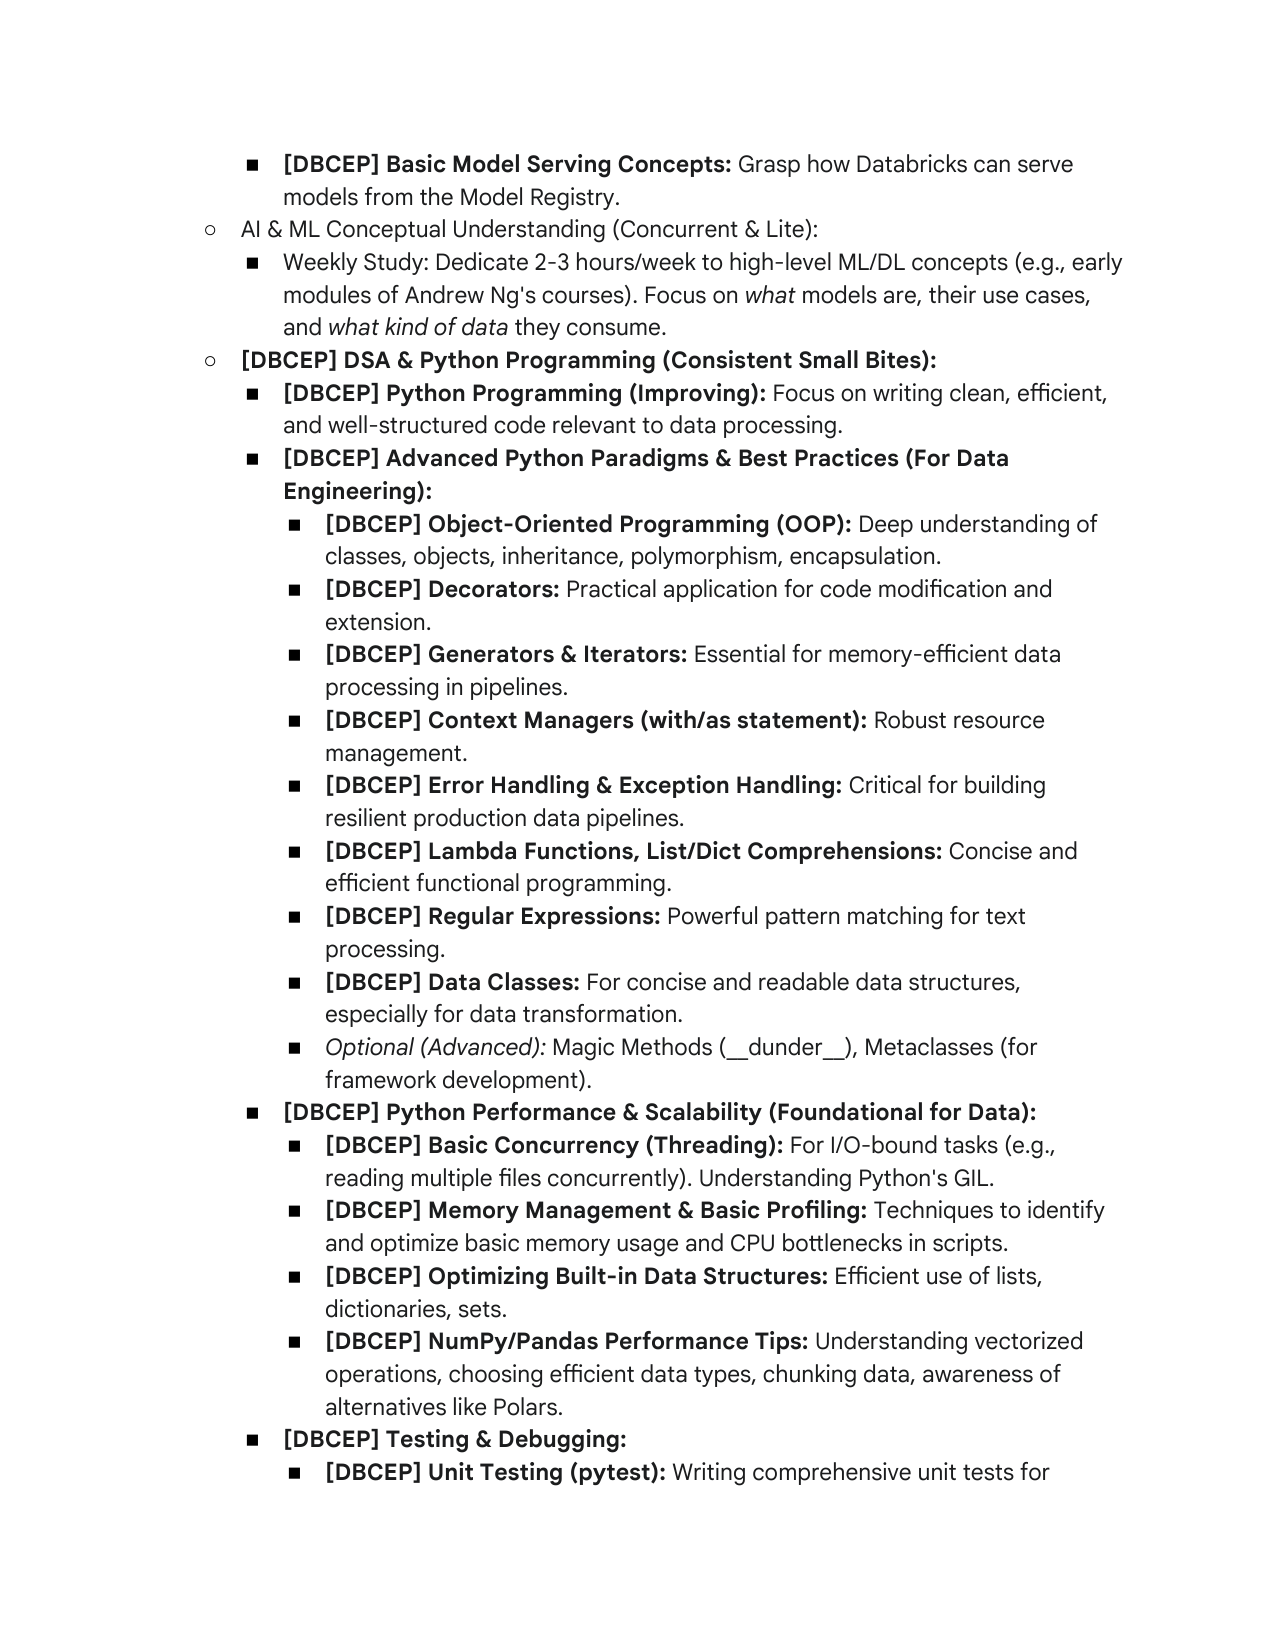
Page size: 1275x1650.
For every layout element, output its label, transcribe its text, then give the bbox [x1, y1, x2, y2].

list [DBCEP] Context Managers (with/as statement): Robust resource management. [287, 706, 1125, 767]
list [DBCEP] Memory Management & Basic Profiling: Techniques to identify and optimize basic memory usage and CPU bottlenecks in scripts. [287, 1197, 1125, 1258]
list [DBCEP] Error Handling & Exception Handling: Critical for building resilient production data pipelines. [287, 771, 1125, 833]
list [DBCEP] DSA & Python Programming (Consistent Small Bites): [203, 346, 1125, 375]
list [DBCEP] Testing & Debugging: [245, 1426, 1125, 1454]
list [DBCEP] Generators & Iterators: Essential for memory-efficient data processing in pipelines. [287, 641, 1125, 702]
list [DBCEP] Optimizing Built-in Data Structures: Efficient use of lists, dictionaries, sets. [287, 1262, 1125, 1323]
list [DBCEP] Advanced Python Paradigms & Best Practices (For Data Engineering): [245, 444, 1125, 506]
list [DBCEP] Regular Expressions: Powerful pattern matching for text processing. [287, 902, 1125, 964]
list [DBCEP] Decorators: Practical application for code modification and extension. [287, 575, 1125, 637]
list [DBCEP] Lambda Functions, List/Dict Comprehensions: Concise and efficient functional programming. [287, 837, 1125, 898]
list [DBCEP] Basic Concurrency (Threading): For I/O-bound tasks (e.g., reading multiple files concurrently). Understanding Python's GIL. [287, 1131, 1125, 1193]
list [DBCEP] Object-Oriented Programming (OOP): Deep understanding of classes, objects, inheritance, polymorphism, encapsulation. [287, 510, 1125, 571]
list [DBCEP] Basic Model Serving Concepts: Grasp how Databricks can serve models from the Model Registry. [245, 150, 1125, 211]
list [287, 1458, 1125, 1487]
list [DBCEP] Python Performance & Scalability (Foundational for Data): [245, 1098, 1125, 1127]
list Optional (Advanced): Magic Methods (__dunder__), Metaclasses (for framework development). [287, 1033, 1125, 1094]
list AI & ML Conceptual Understanding (Concurrent & Lite): [203, 215, 1125, 244]
list Weekly Study: Dedicate 2-3 hours/week to high-level ML/DL concepts (e.g., early modules of Andrew Ng's courses). Focus on what models are, their use cases, and what kind of data they consume. [245, 248, 1125, 342]
list [DBCEP] Python Programming (Improving): Focus on writing clean, efficient, and well-structured code relevant to data processing. [245, 379, 1125, 440]
list [DBCEP] NumPy/Pandas Performance Tips: Understanding vectorized operations, choosing efficient data types, chunking data, awareness of alternatives like Polars. [287, 1327, 1125, 1422]
list [DBCEP] Data Classes: For concise and readable data structures, especially for data transformation. [287, 968, 1125, 1029]
